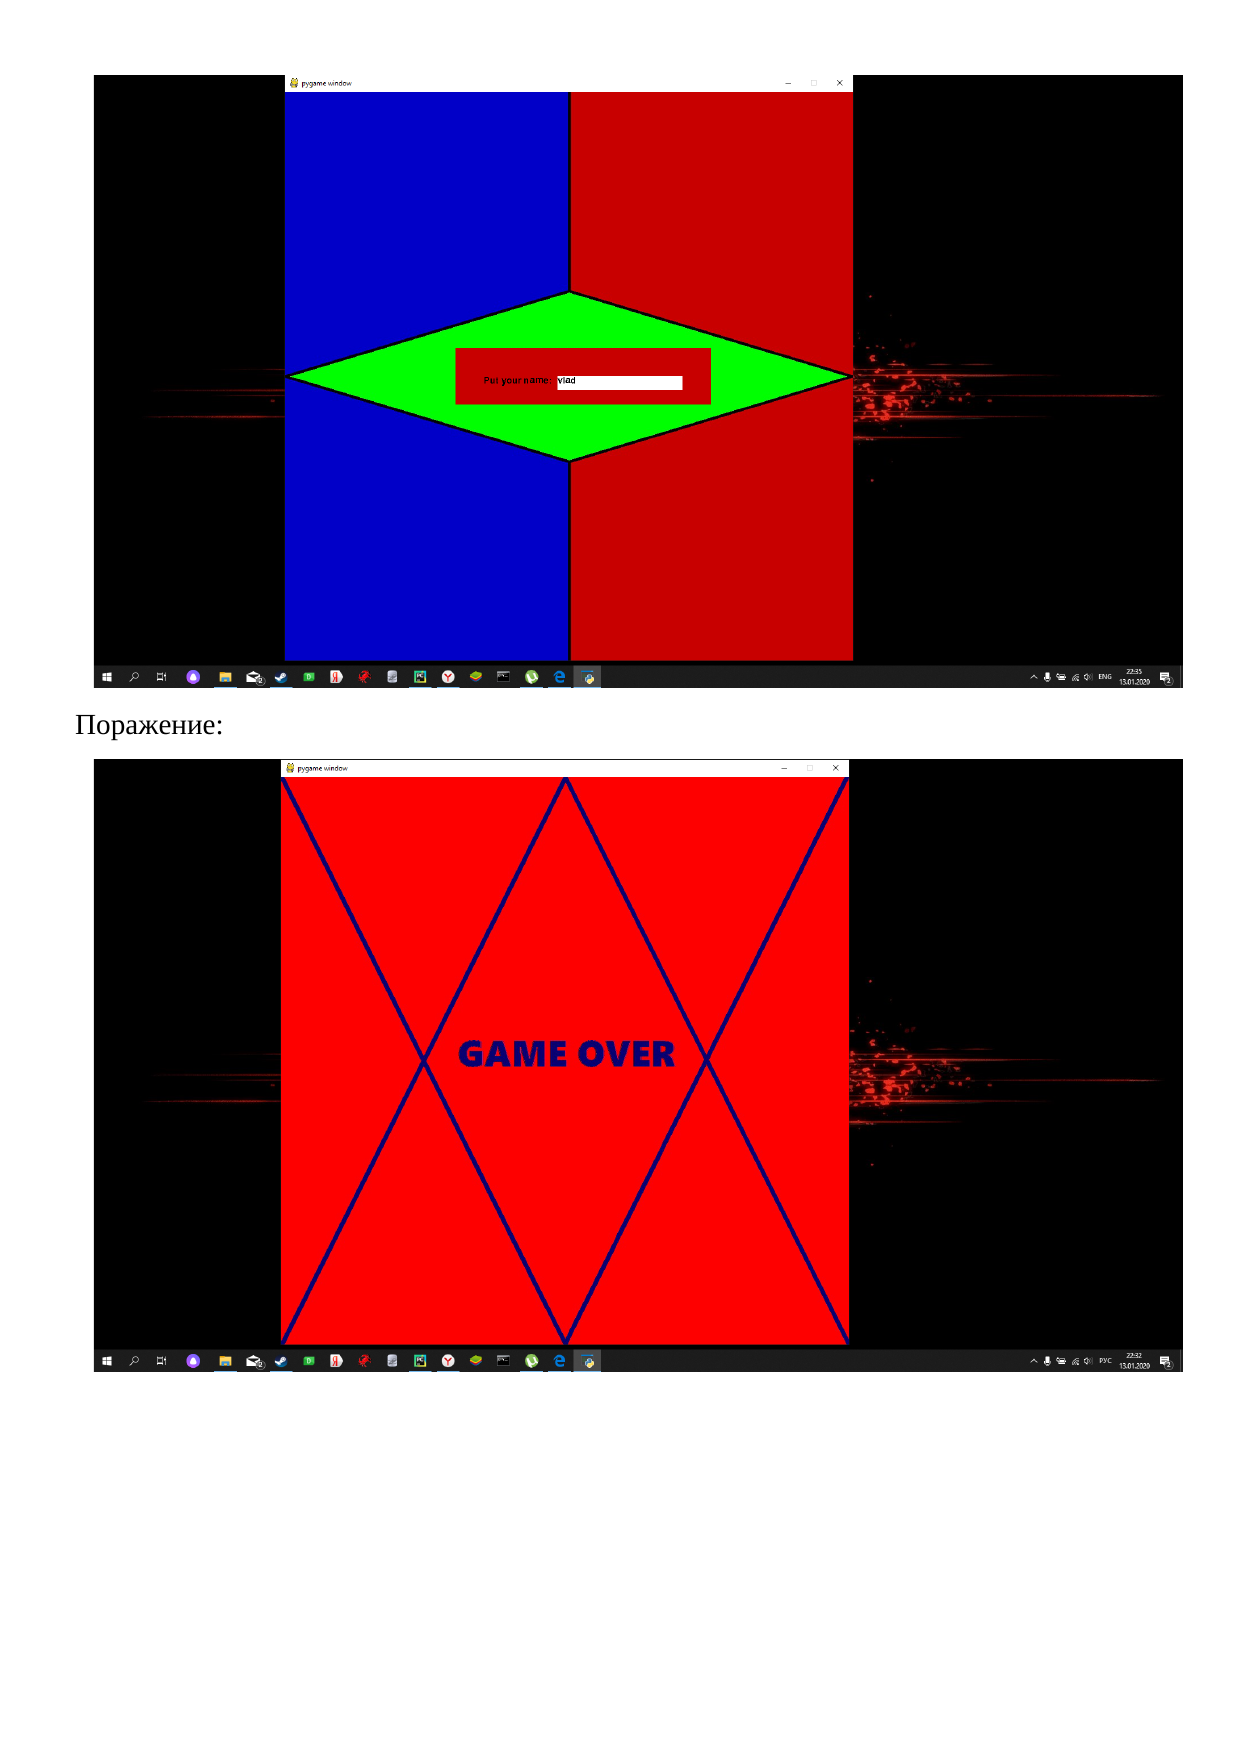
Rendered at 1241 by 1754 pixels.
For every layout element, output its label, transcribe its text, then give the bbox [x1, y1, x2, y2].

text Поражение: [75, 707, 1165, 740]
